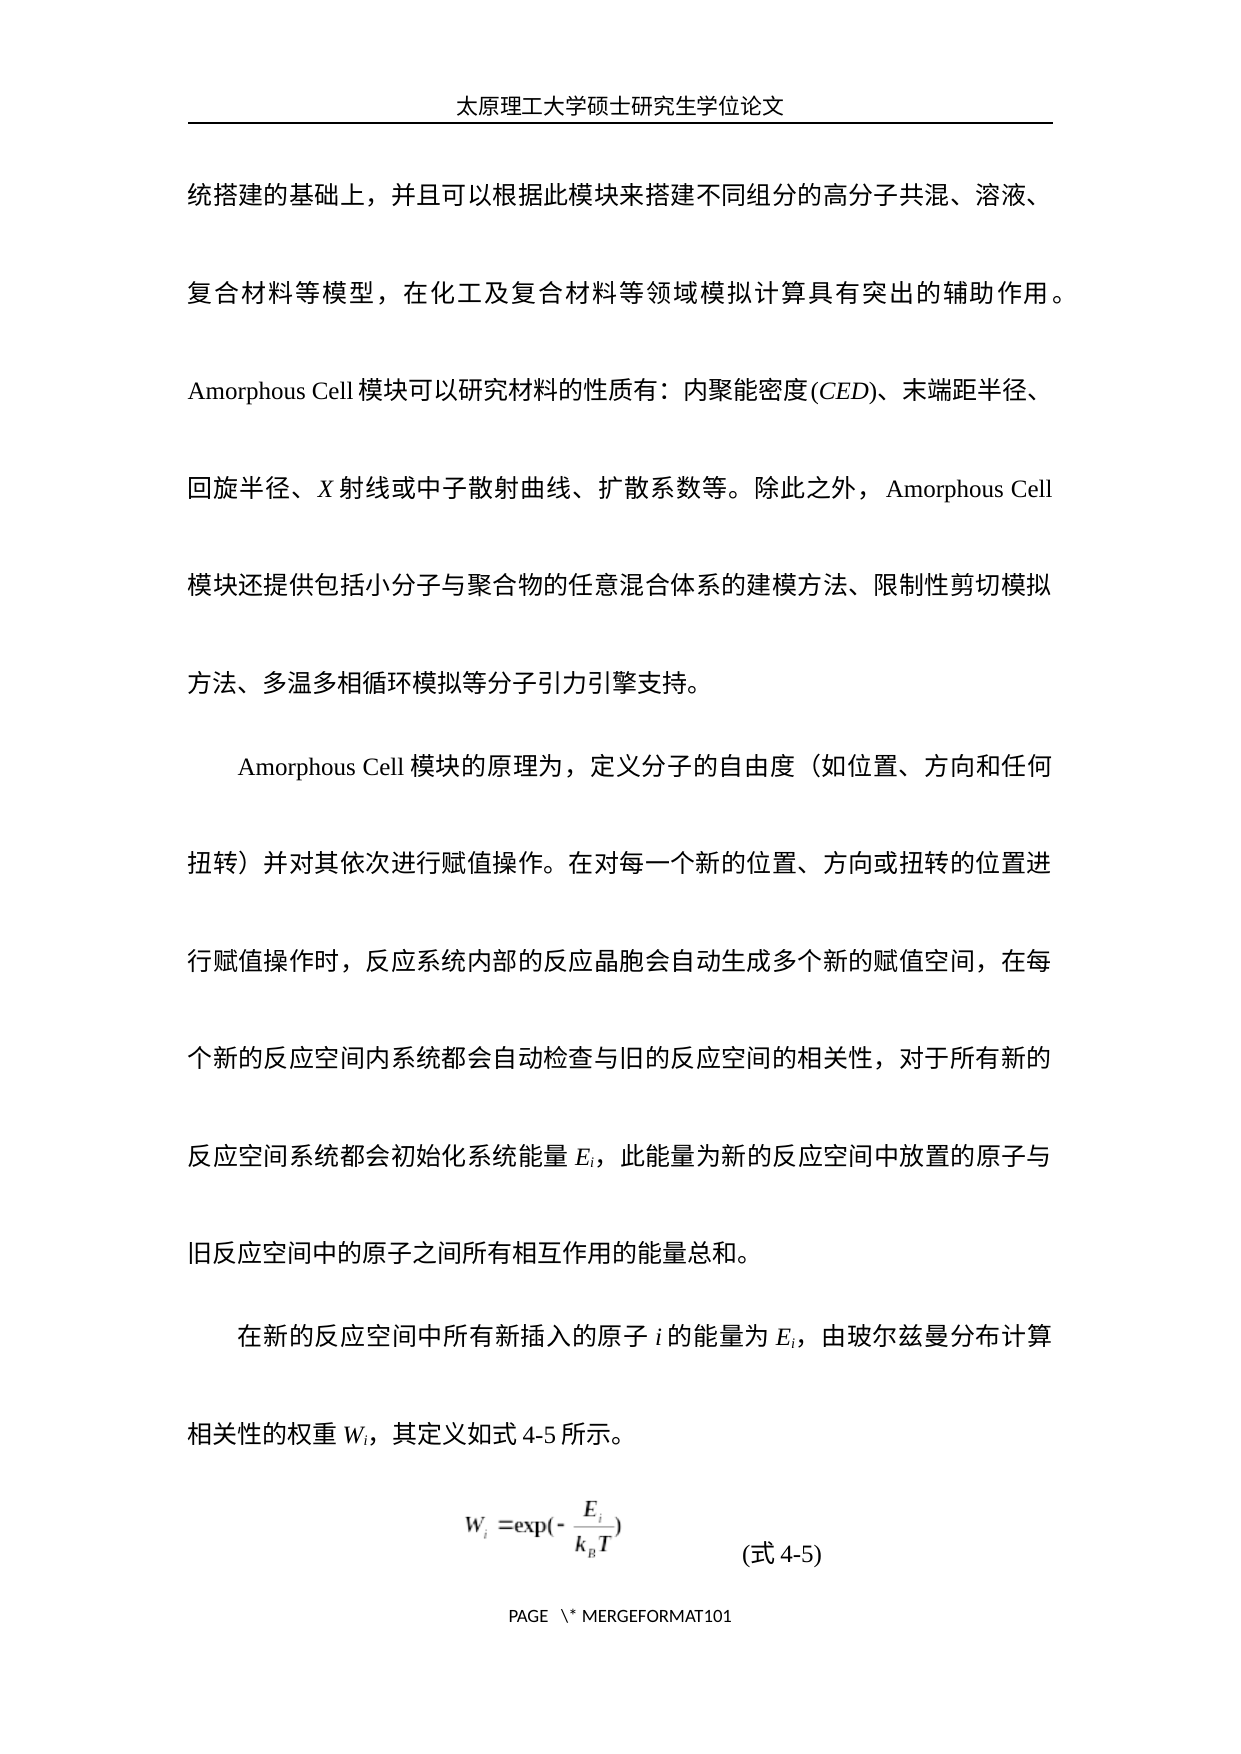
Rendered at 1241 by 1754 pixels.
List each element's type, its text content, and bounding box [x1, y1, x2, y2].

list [187, 161, 1053, 714]
text Amorphous Cell模块的原理为，定义分子的自由度（如位置、方向和任何扭转）并对其依次进行赋值操作。在对每一个新的位置、方向或扭转的位置进行赋值操作时，反应系统内部的反应晶胞会自动生成多个新的赋值空间，在每个新的反应空间内系统都会自动检查与旧的反应空间的相关性，对于所有新的反应空间系统都会初始化系统能量Ei，此能量为新的反应空间中放置的原子与旧反应空间中的原子之间所有相互作用的能量总和。 [187, 732, 1053, 1284]
text 在新的反应空间中所有新插入的原子i的能量为Ei，由玻尔兹曼分布计算相关性的权重Wi，其定义如式4-5所示。 [187, 1302, 1053, 1465]
text (式4-5) [187, 1483, 1053, 1581]
